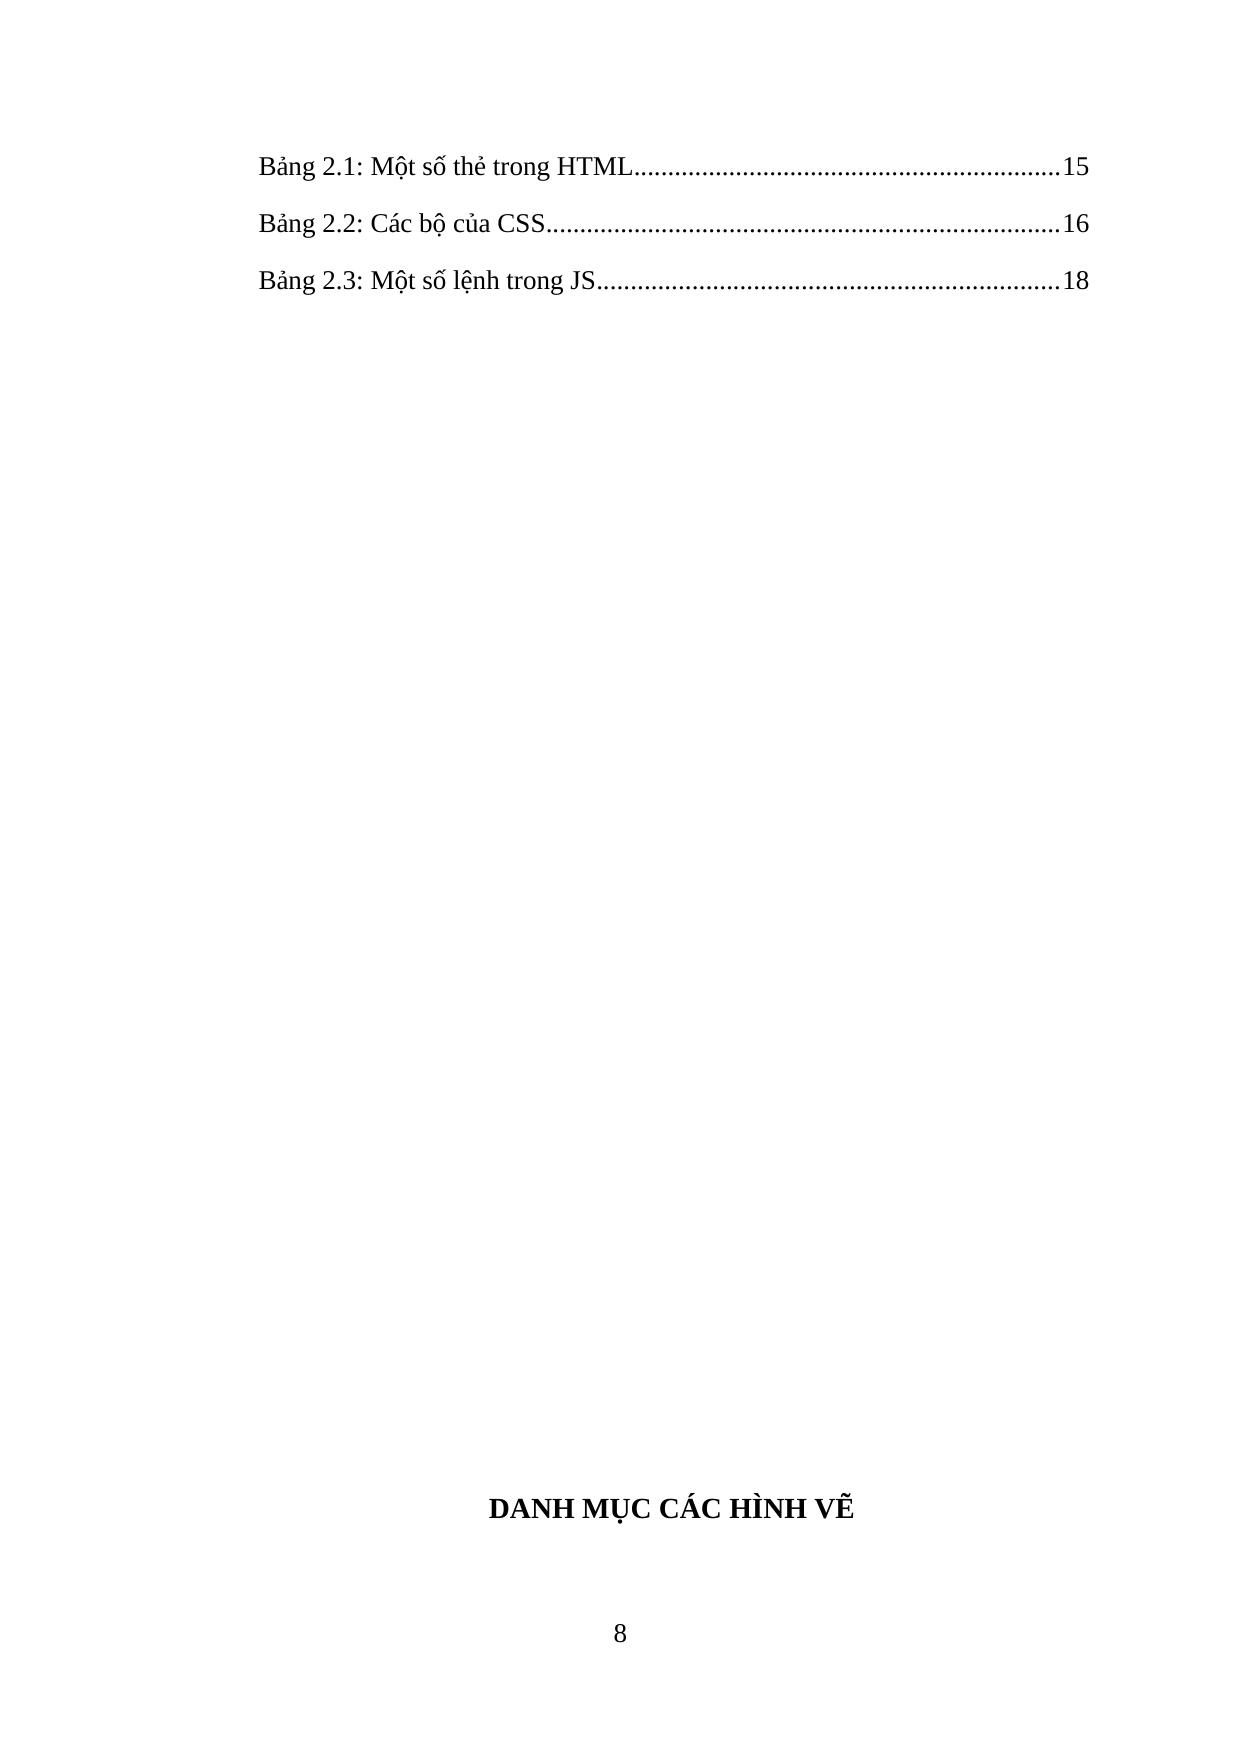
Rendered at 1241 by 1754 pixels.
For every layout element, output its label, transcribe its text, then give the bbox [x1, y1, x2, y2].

text Bảng 2.3: Một số lệnh trong JS 18 [258, 264, 1090, 295]
text Bảng 2.1: Một số thẻ trong HTML 15 [258, 150, 1090, 181]
text Bảng 2.2: Các bộ của CSS 16 [258, 207, 1090, 238]
subtitle DANH MỤC CÁC HÌNH VẼ [253, 1491, 1090, 1525]
